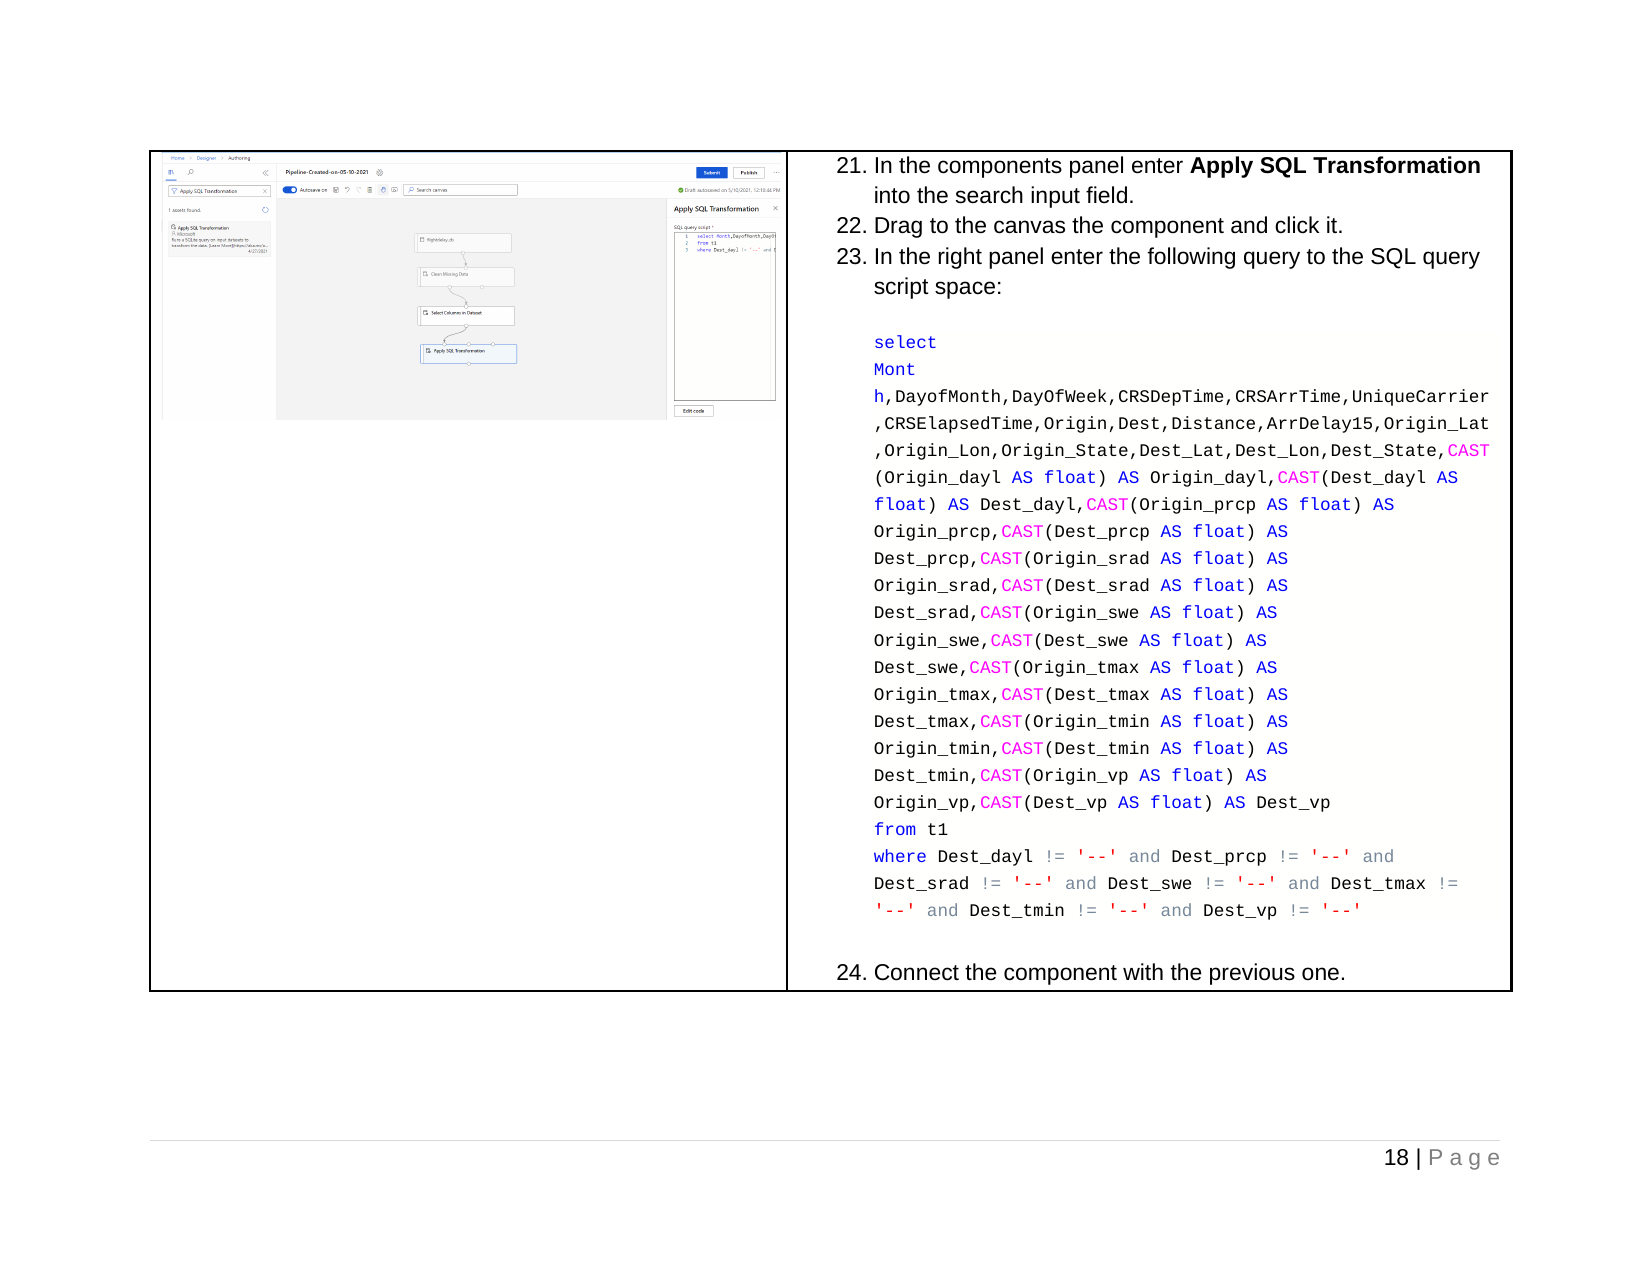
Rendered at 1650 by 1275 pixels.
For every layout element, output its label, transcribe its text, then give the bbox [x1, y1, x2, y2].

picture [161, 152, 782, 420]
table_cell [151, 152, 786, 989]
table_cell In the components panel enter Apply SQL Transformation into the search input field. Drag to the canvas the component and click it. In the right panel enter the following query to the SQL query script space: select Month,DayofMonth,DayOfWeek,CRSDepTime,CRSArrTime,UniqueCarrier,CRSElapsedTime,Origin,Dest,Distance,ArrDelay15,Origin_Lat,Origin_Lon,Origin_State,Dest_Lat,Dest_Lon,Dest_State,CAST(Origin_dayl AS float) AS Origin_dayl,CAST(Dest_dayl AS float) AS Dest_dayl,CAST(Origin_prcp AS float) AS Origin_prcp,CAST(Dest_prcp AS float) AS Dest_prcp,CAST(Origin_srad AS float) AS Origin_srad,CAST(Dest_srad AS float) AS Dest_srad,CAST(Origin_swe AS float) AS Origin_swe,CAST(Dest_swe AS float) AS Dest_swe,CAST(Origin_tmax AS float) AS Origin_tmax,CAST(Dest_tmax AS float) AS Dest_tmax,CAST(Origin_tmin AS float) AS Origin_tmin,CAST(Dest_tmin AS float) AS Dest_tmin,CAST(Origin_vp AS float) AS Origin_vp,CAST(Dest_vp AS float) AS Dest_vp from t1 where Dest_dayl != '--' and Dest_prcp != '--' and Dest_srad != '--' and Dest_swe != '--' and Dest_tmax != '--' and Dest_tmin != '--' and Dest_vp != '--' Connect the component with the previous one. [788, 152, 1510, 989]
